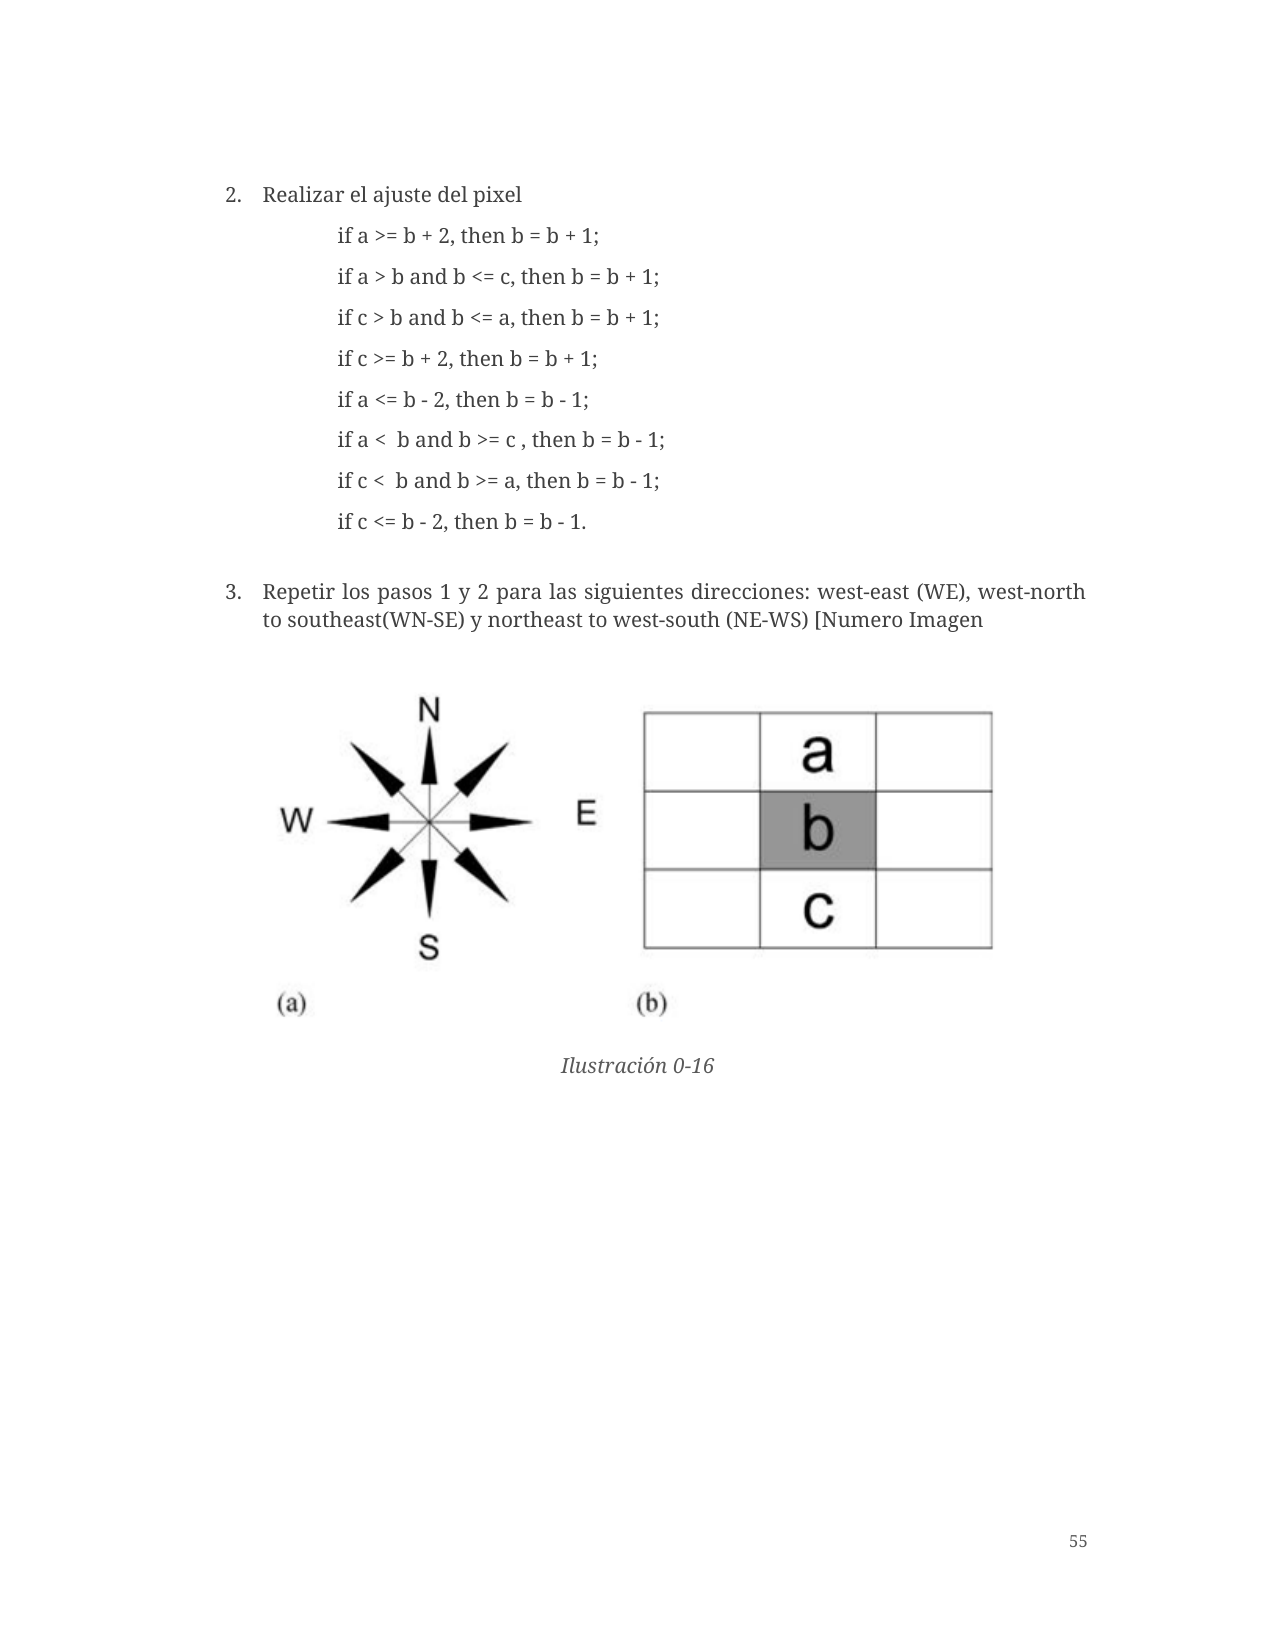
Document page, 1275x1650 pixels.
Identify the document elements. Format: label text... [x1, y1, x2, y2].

text if c > b and b <= a, then b = b + 1; [337, 303, 1087, 331]
text if c >= b + 2, then b = b + 1; [337, 344, 1087, 372]
text if c < b and b >= a, then b = b - 1; [337, 467, 1087, 495]
list Repetir los pasos 1 y 2 para las siguientes direcciones: west-east (WE), west-north to southeast(WN-SE) y northeast to west-south (NE-WS) [Numero Imagen [225, 577, 1087, 634]
list Realizar el ajuste del pixel [225, 180, 1087, 208]
text if a > b and b <= c, then b = b + 1; [337, 262, 1087, 290]
text if a < b and b >= c , then b = b - 1; [337, 426, 1087, 454]
text if a >= b + 2, then b = b + 1; [337, 221, 1087, 249]
picture [221, 677, 1054, 1028]
text if a <= b - 2, then b = b - 1; [337, 385, 1087, 413]
text if c <= b - 2, then b = b - 1. [337, 507, 1087, 536]
